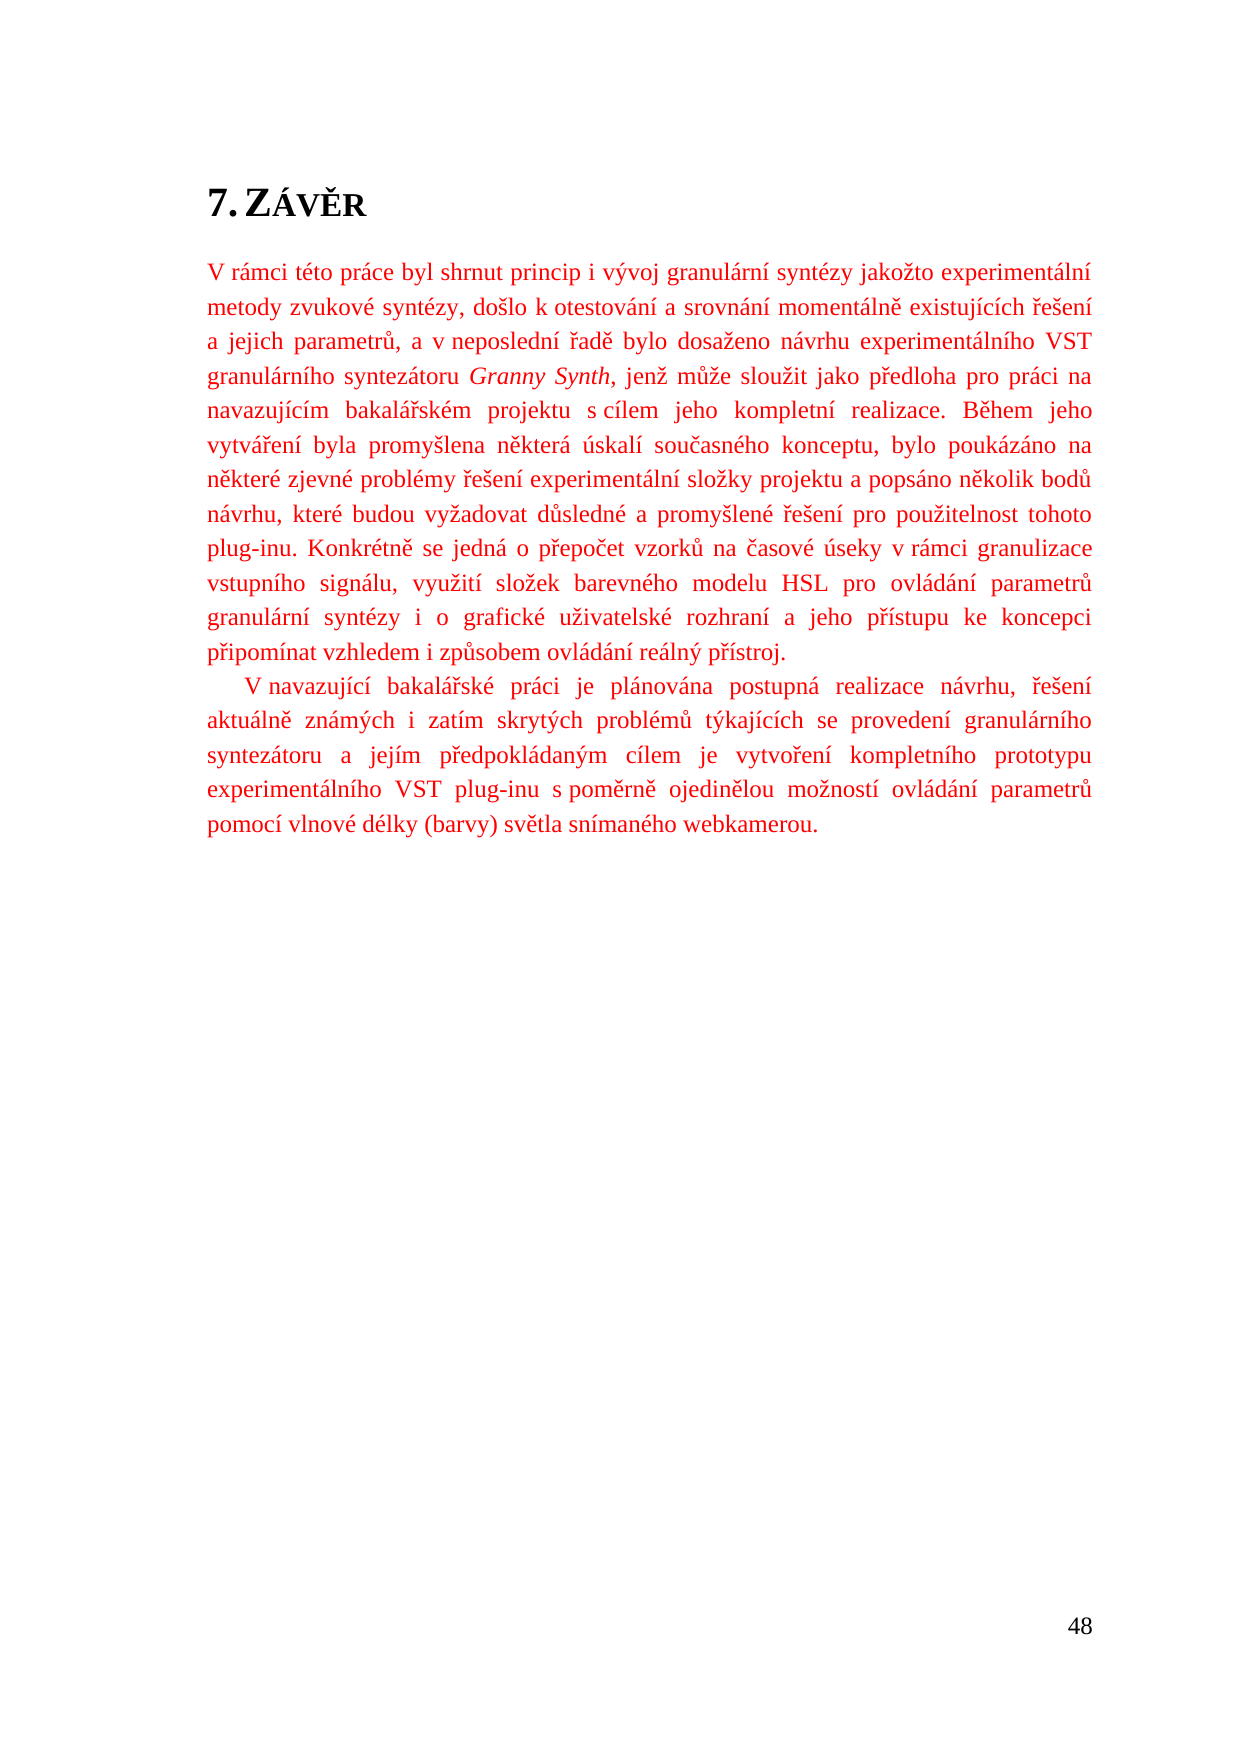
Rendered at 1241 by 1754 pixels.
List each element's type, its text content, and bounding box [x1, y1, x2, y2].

text V rámci této práce byl shrnut princip i vývoj granulární syntézy jakožto experimentální metody zvukové syntézy, došlo k otestování a srovnání momentálně existujících řešení a jejich parametrů, a v neposlední řadě bylo dosaženo návrhu experimentálního VST granulárního syntezátoru Granny Synth, jenž může sloužit jako předloha pro práci na navazujícím bakalářském projektu s cílem jeho kompletní realizace. Během jeho vytváření byla promyšlena některá úskalí současného konceptu, bylo poukázáno na některé zjevné problémy řešení experimentální složky projektu a popsáno několik bodů návrhu, které budou vyžadovat důsledné a promyšlené řešení pro použitelnost tohoto plug-inu. Konkrétně se jedná o přepočet vzorků na časové úseky v rámci granulizace vstupního signálu, využití složek barevného modelu HSL pro ovládání parametrů granulární syntézy i o grafické uživatelské rozhraní a jeho přístupu ke koncepci připomínat vzhledem i způsobem ovládání reálný přístroj. [207, 257, 1092, 665]
subtitle Závěr [207, 177, 1092, 225]
text V navazující bakalářské práci je plánována postupná realizace návrhu, řešení aktuálně známých i zatím skrytých problémů týkajících se provedení granulárního syntezátoru a jejím předpokládaným cílem je vytvoření kompletního prototypu experimentálního VST plug-inu s poměrně ojedinělou možností ovládání parametrů pomocí vlnové délky (barvy) světla snímaného webkamerou. [207, 671, 1092, 838]
